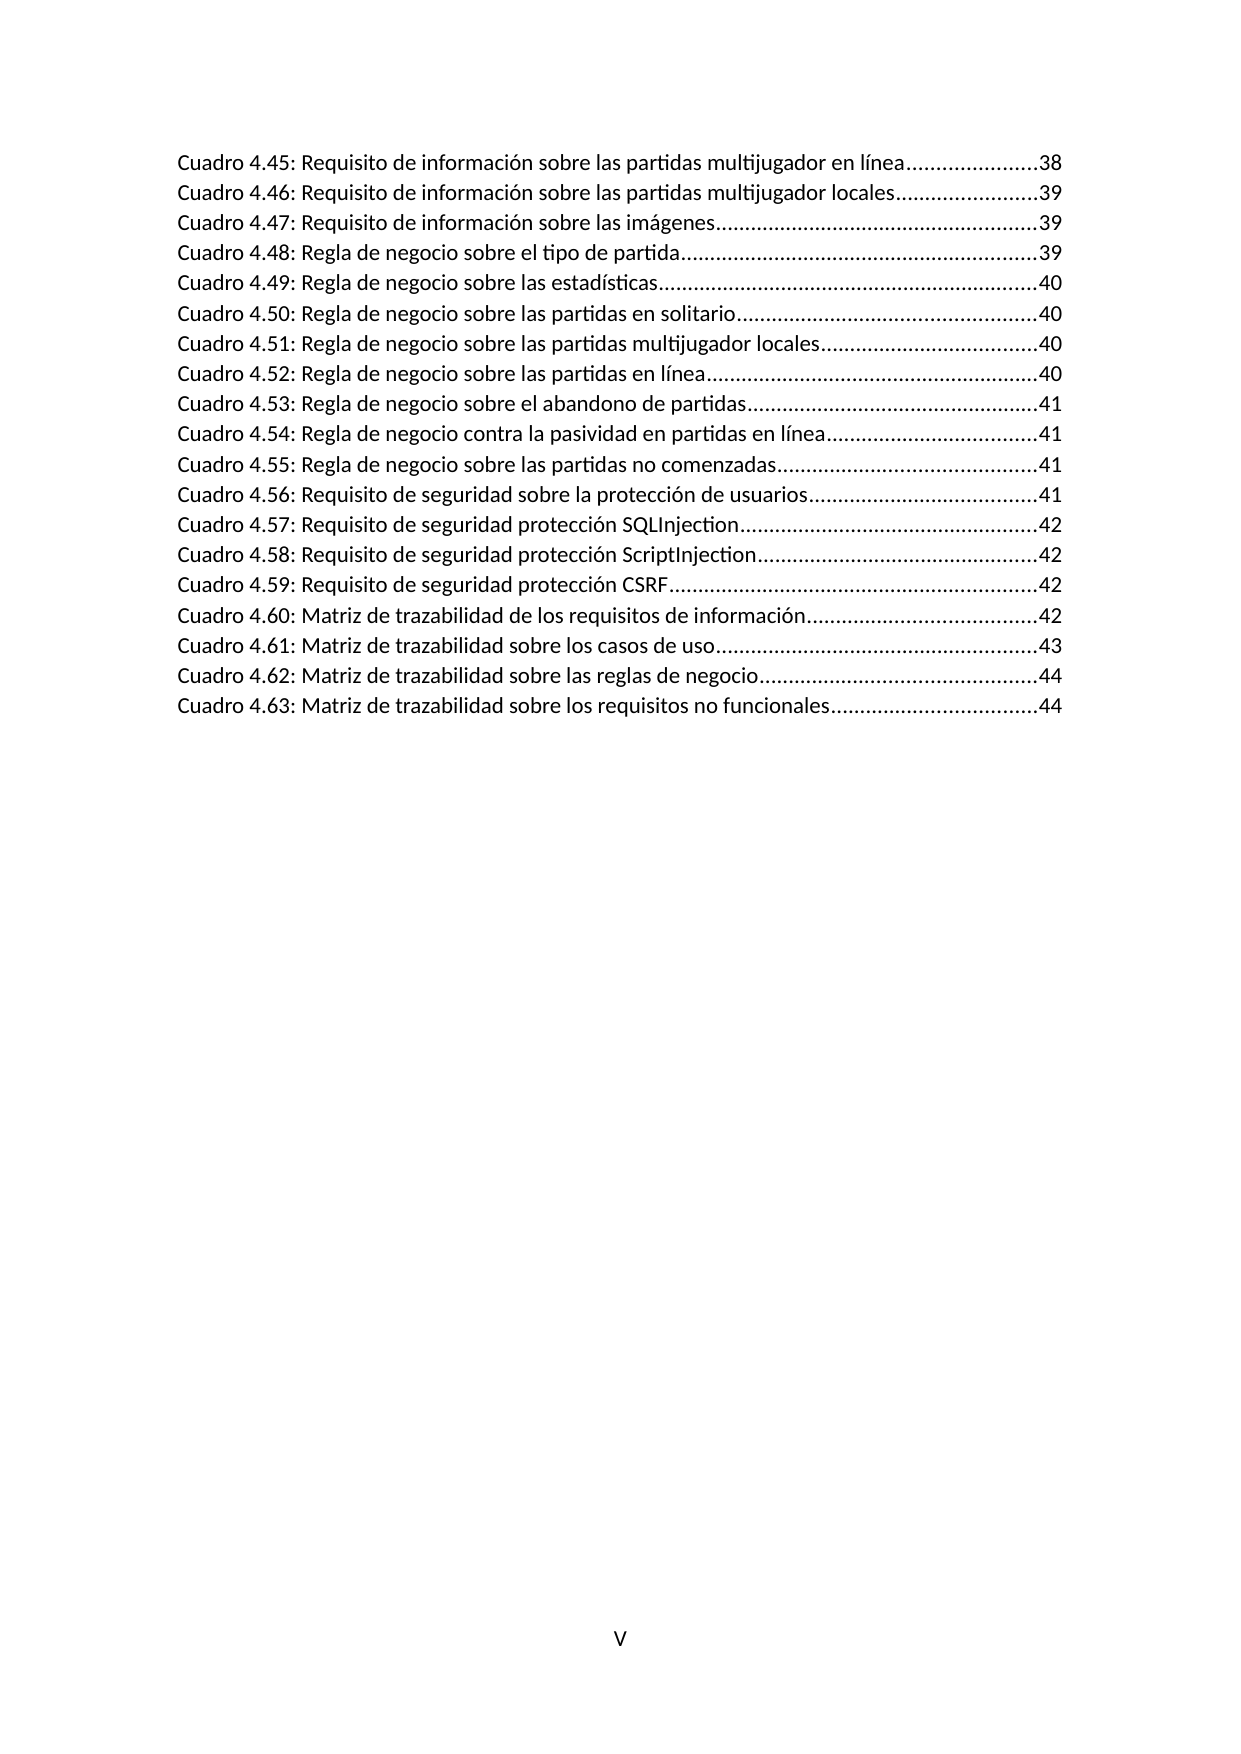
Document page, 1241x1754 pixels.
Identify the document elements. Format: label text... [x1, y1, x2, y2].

text Cuadro 4.55: Regla de negocio sobre las partidas no comenzadas 41 [177, 450, 1063, 478]
text Cuadro 4.61: Matriz de trazabilidad sobre los casos de uso 43 [177, 631, 1063, 659]
text Cuadro 4.63: Matriz de trazabilidad sobre los requisitos no funcionales 44 [177, 691, 1063, 719]
text Cuadro 4.57: Requisito de seguridad protección SQLInjection 42 [177, 510, 1063, 538]
text Cuadro 4.53: Regla de negocio sobre el abandono de partidas 41 [177, 389, 1063, 417]
text Cuadro 4.62: Matriz de trazabilidad sobre las reglas de negocio 44 [177, 661, 1063, 689]
text Cuadro 4.52: Regla de negocio sobre las partidas en línea 40 [177, 359, 1063, 387]
text Cuadro 4.46: Requisito de información sobre las partidas multijugador locales 39 [177, 178, 1063, 206]
text Cuadro 4.50: Regla de negocio sobre las partidas en solitario 40 [177, 299, 1063, 327]
text Cuadro 4.58: Requisito de seguridad protección ScriptInjection 42 [177, 540, 1063, 568]
text Cuadro 4.59: Requisito de seguridad protección CSRF 42 [177, 571, 1063, 599]
text Cuadro 4.49: Regla de negocio sobre las estadísticas 40 [177, 268, 1063, 297]
text Cuadro 4.60: Matriz de trazabilidad de los requisitos de información 42 [177, 601, 1063, 629]
text Cuadro 4.47: Requisito de información sobre las imágenes 39 [177, 208, 1063, 236]
text Cuadro 4.56: Requisito de seguridad sobre la protección de usuarios 41 [177, 480, 1063, 508]
text Cuadro 4.45: Requisito de información sobre las partidas multijugador en línea 38 [177, 148, 1063, 176]
text Cuadro 4.51: Regla de negocio sobre las partidas multijugador locales 40 [177, 329, 1063, 357]
text Cuadro 4.48: Regla de negocio sobre el tipo de partida 39 [177, 238, 1063, 266]
text Cuadro 4.54: Regla de negocio contra la pasividad en partidas en línea 41 [177, 419, 1063, 448]
